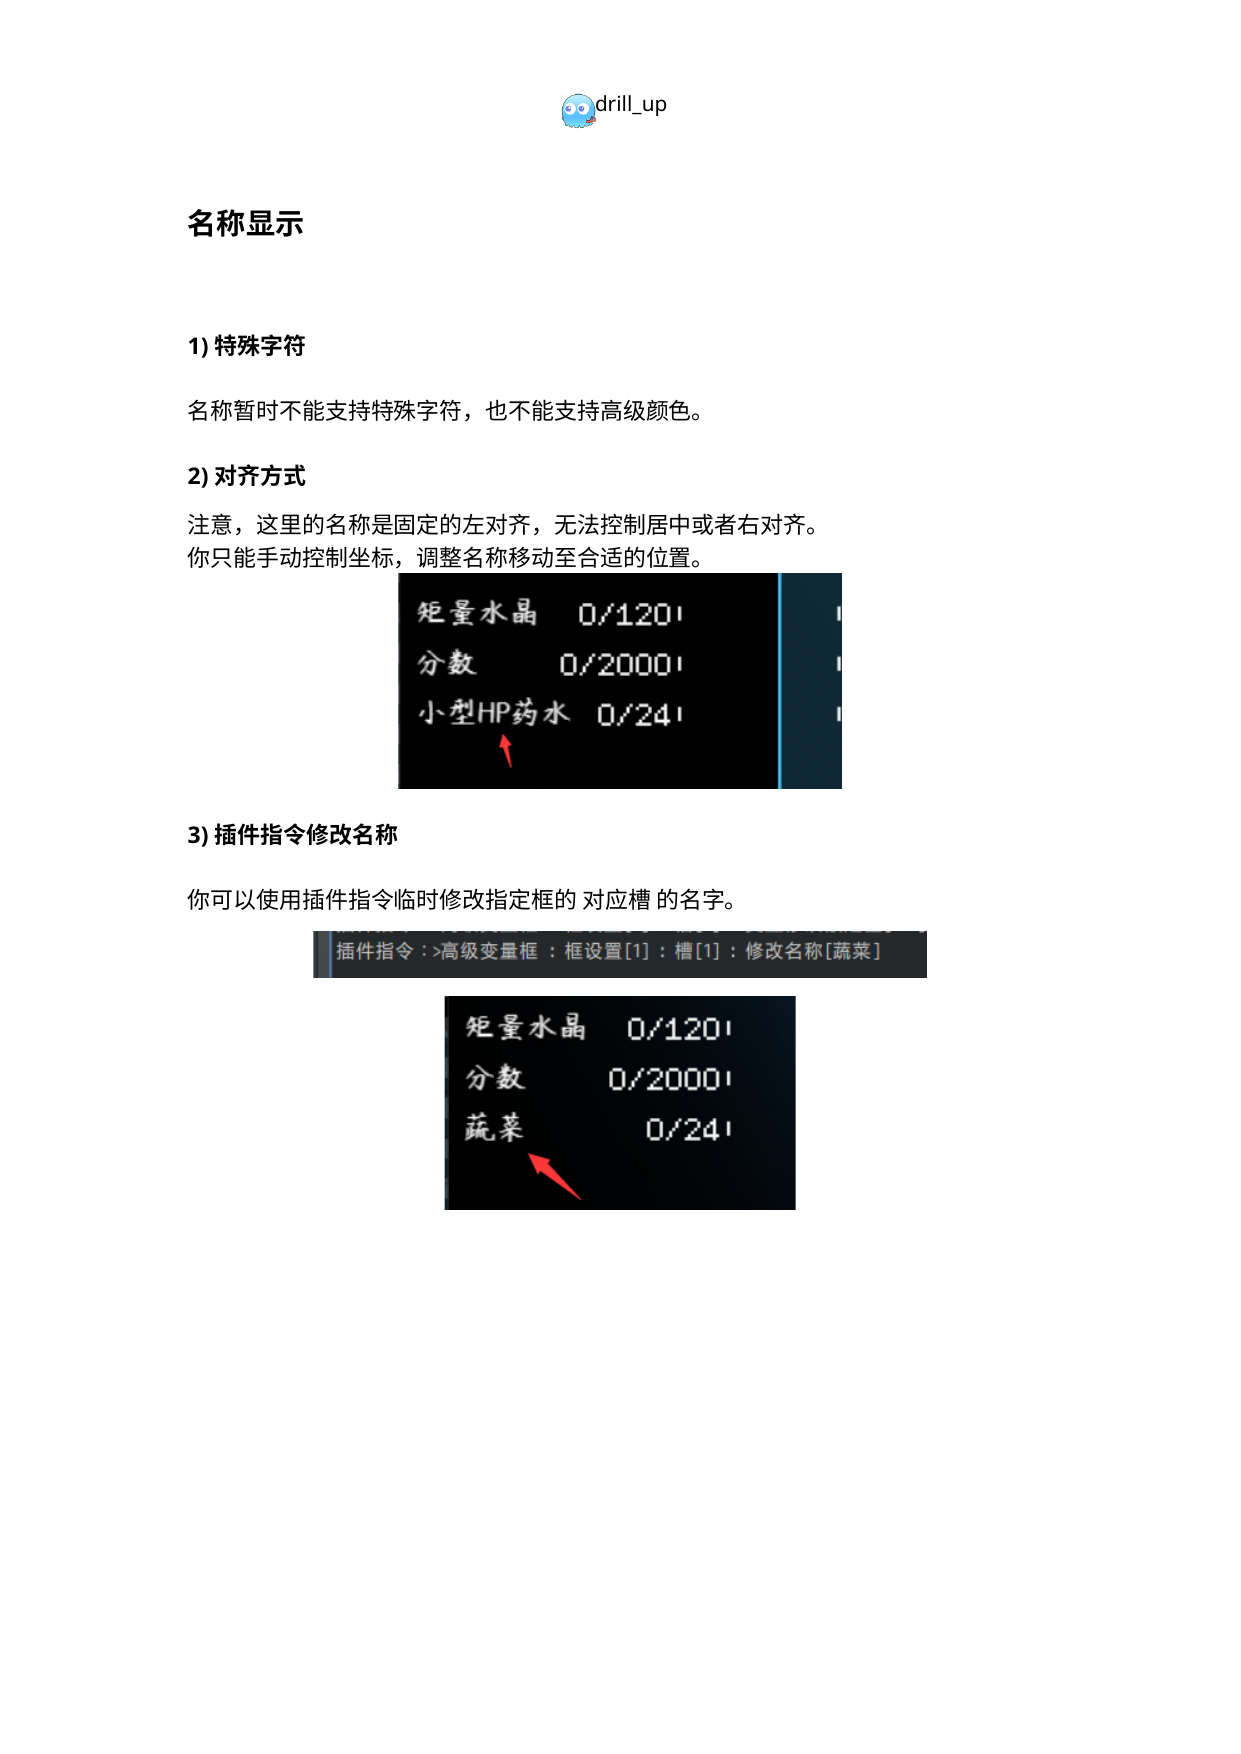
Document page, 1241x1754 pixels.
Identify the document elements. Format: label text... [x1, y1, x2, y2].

picture [313, 931, 927, 978]
text 2) 对齐方式 [187, 442, 1053, 507]
picture [556, 88, 597, 130]
text 你可以使用插件指令临时修改指定框的 对应槽 的名字。 [187, 866, 1053, 931]
text 注意，这里的名称是固定的左对齐，无法控制居中或者右对齐。 [187, 507, 1053, 540]
text 你只能手动控制坐标，调整名称移动至合适的位置。 [187, 540, 1053, 573]
text 1) 特殊字符 [187, 312, 1053, 377]
picture [398, 573, 842, 789]
subtitle 名称显示 [187, 189, 1053, 254]
picture [444, 996, 796, 1210]
text 名称暂时不能支持特殊字符，也不能支持高级颜色。 [187, 377, 1053, 442]
text 3) 插件指令修改名称 [187, 801, 1053, 866]
